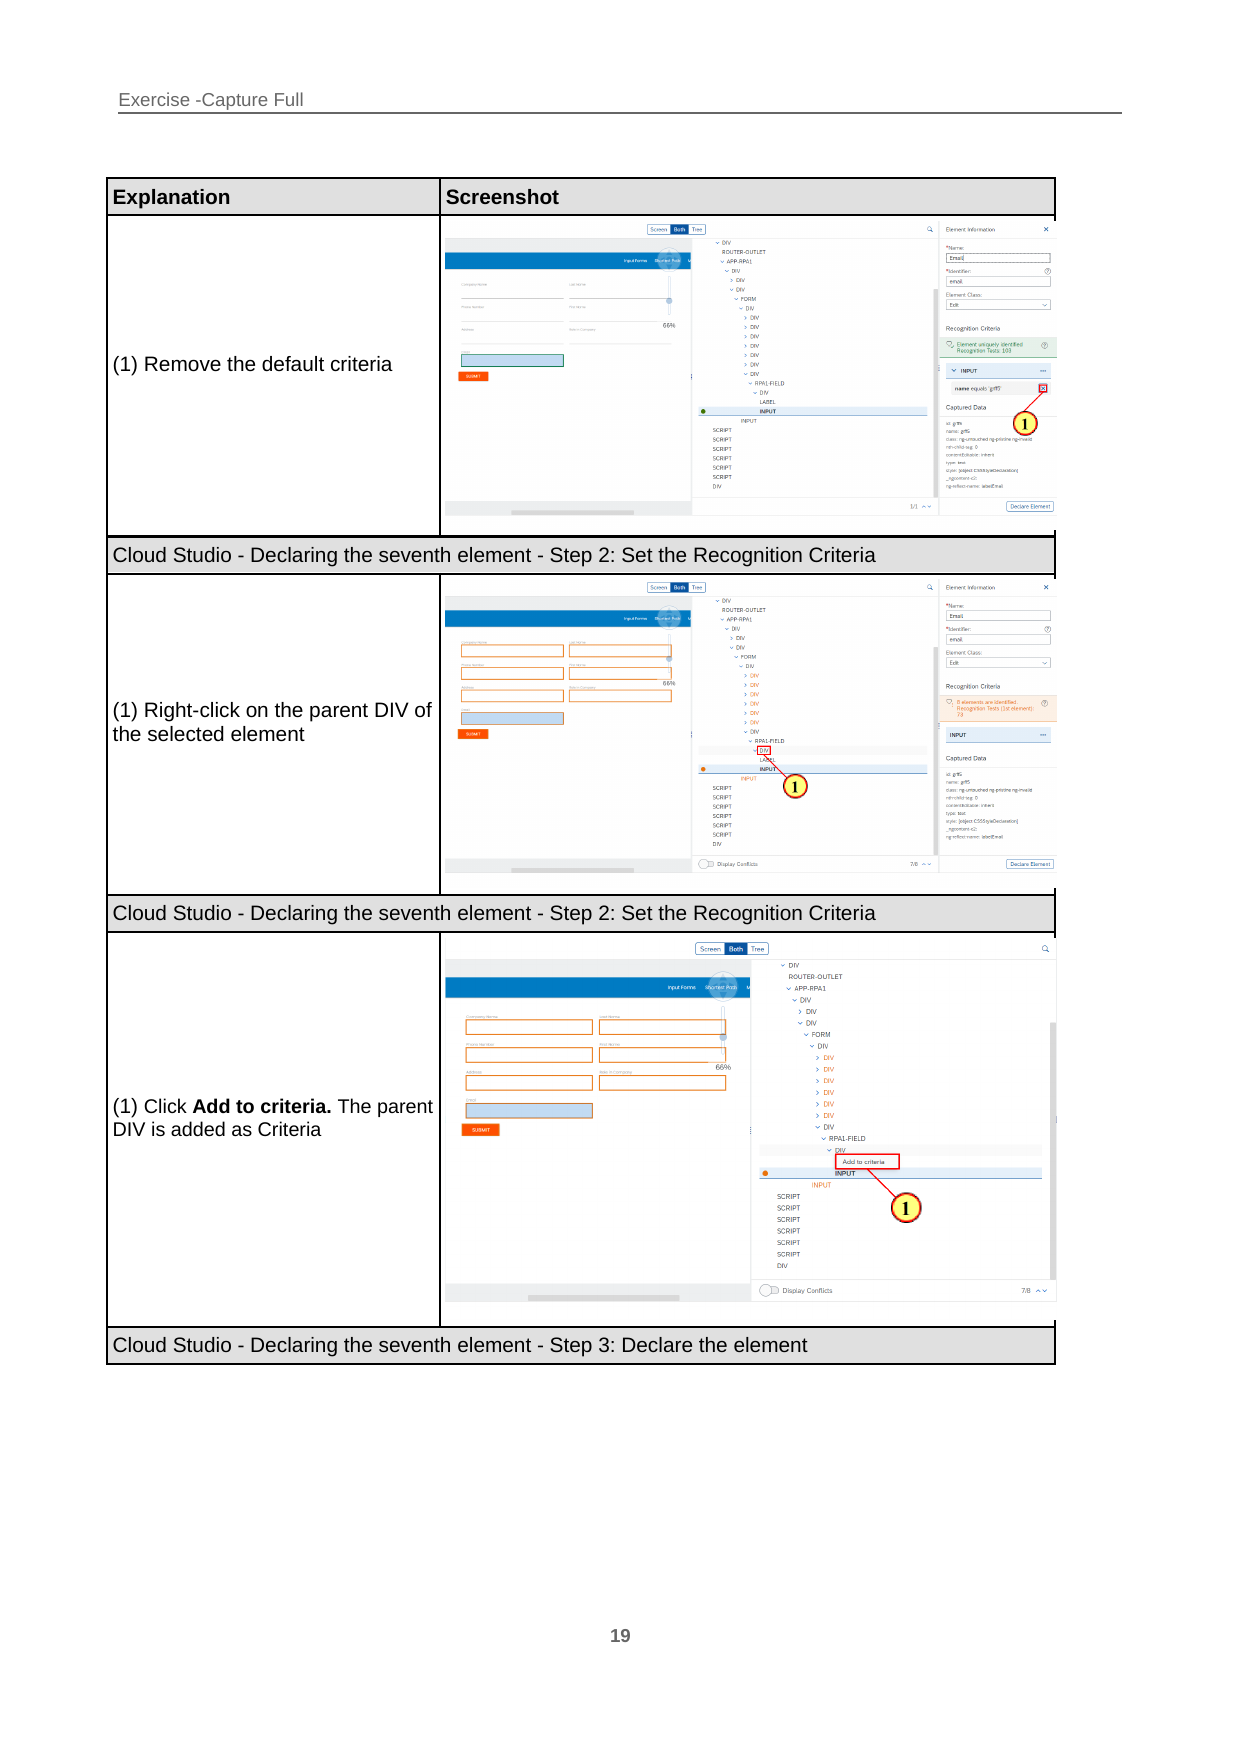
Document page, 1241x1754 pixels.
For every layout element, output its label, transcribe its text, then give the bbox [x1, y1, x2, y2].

table_cell (1) Right-click on the parent DIV of the selected element [108, 575, 439, 893]
table_header Screenshot [441, 179, 1054, 214]
table_cell (1) Remove the default criteria [108, 216, 439, 535]
table_header Explanation [108, 179, 439, 214]
table_cell Cloud Studio - Declaring the seventh element - Step 2: Set the Recognition Criteria [108, 538, 1054, 572]
table_cell [441, 933, 1054, 1326]
table_cell Cloud Studio - Declaring the seventh element - Step 3: Declare the element [108, 1328, 1054, 1363]
picture [445, 579, 1057, 888]
table_cell Cloud Studio - Declaring the seventh element - Step 2: Set the Recognition Criteria [108, 896, 1054, 931]
picture [445, 938, 1057, 1320]
table_cell [441, 575, 1054, 893]
picture [445, 221, 1057, 530]
table_cell (1) Click Add to criteria. The parent DIV is added as Criteria [108, 933, 439, 1326]
table_cell [441, 216, 1054, 535]
